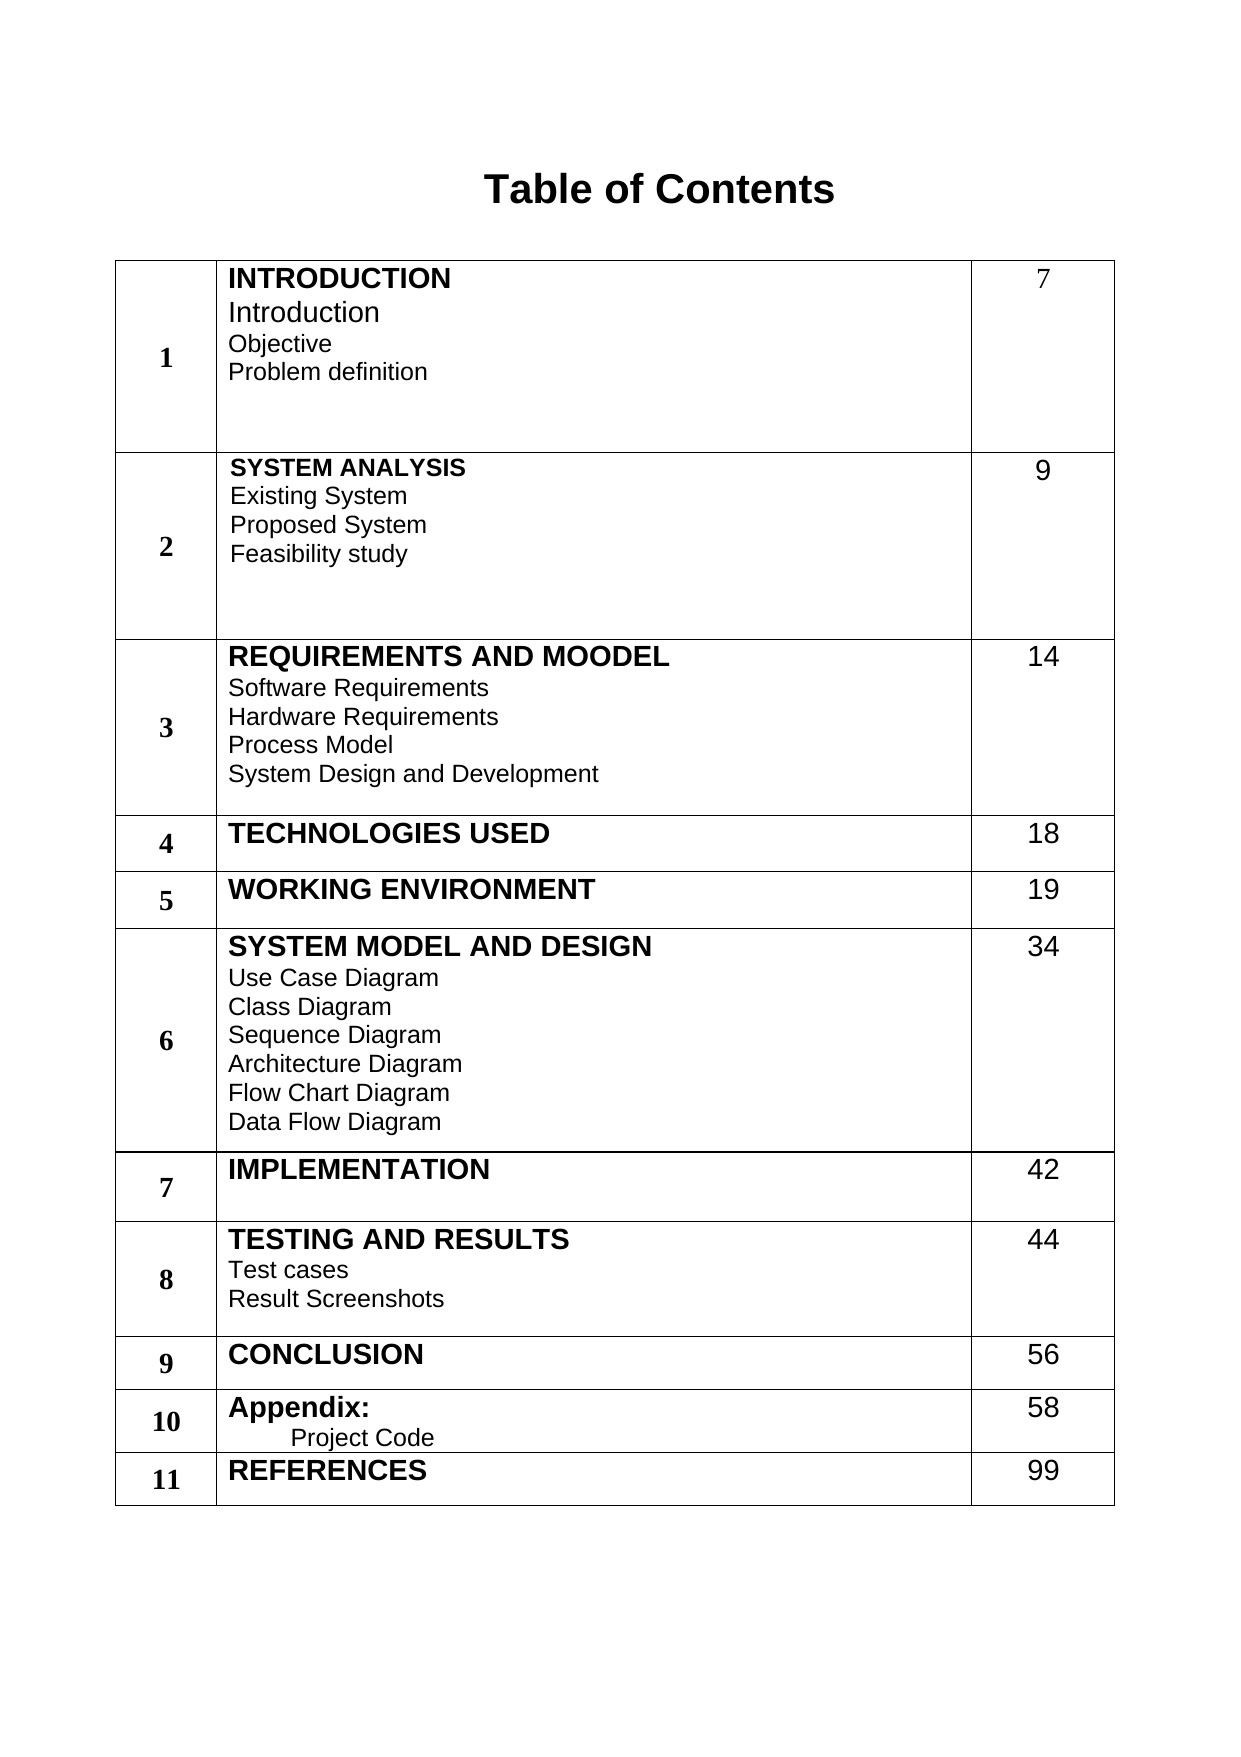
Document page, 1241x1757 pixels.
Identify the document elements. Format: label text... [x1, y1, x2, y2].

table_cell WORKING ENVIRONMENT [217, 872, 971, 928]
table_cell 42 [972, 1153, 1114, 1221]
table_cell 2 [116, 453, 216, 638]
table_cell REQUIREMENTS AND MOODEL Software Requirements Hardware Requirements Process Model System Design and Development [217, 640, 971, 815]
table_cell 9 [972, 453, 1114, 638]
table_cell 10 [116, 1390, 216, 1452]
table_cell SYSTEM ANALYSIS Existing System Proposed System Feasibility study [217, 453, 971, 638]
table_cell 44 [972, 1222, 1114, 1336]
table_cell 4 [116, 816, 216, 871]
table_cell 58 [972, 1390, 1114, 1452]
table_cell 3 [116, 640, 216, 815]
table_cell TECHNOLOGIES USED [217, 816, 971, 871]
table_cell TESTING AND RESULTS Test cases Result Screenshots [217, 1222, 971, 1336]
table_cell 34 [972, 929, 1114, 1151]
table_cell 6 [116, 929, 216, 1151]
table_cell 5 [116, 872, 216, 928]
table_cell 14 [972, 640, 1114, 815]
table_cell 8 [116, 1222, 216, 1336]
table_cell 56 [972, 1337, 1114, 1388]
table_cell CONCLUSION [217, 1337, 971, 1388]
table_cell 19 [972, 872, 1114, 928]
table_header 7 [972, 261, 1114, 452]
table_cell SYSTEM MODEL AND DESIGN Use Case Diagram Class Diagram Sequence Diagram Architecture Diagram Flow Chart Diagram Data Flow Diagram [217, 929, 971, 1151]
text Table of Contents [127, 164, 1192, 212]
table_cell IMPLEMENTATION [217, 1153, 971, 1221]
table_header 1 [116, 261, 216, 452]
table_cell 11 [116, 1453, 216, 1505]
table_cell REFERENCES [217, 1453, 971, 1505]
table_cell 18 [972, 816, 1114, 871]
table_cell Appendix: Project Code [217, 1390, 971, 1452]
table_cell 7 [116, 1153, 216, 1221]
table_cell 9 [116, 1337, 216, 1388]
table_cell 99 [972, 1453, 1114, 1505]
table_header INTRODUCTION Introduction Objective Problem definition [217, 261, 971, 452]
